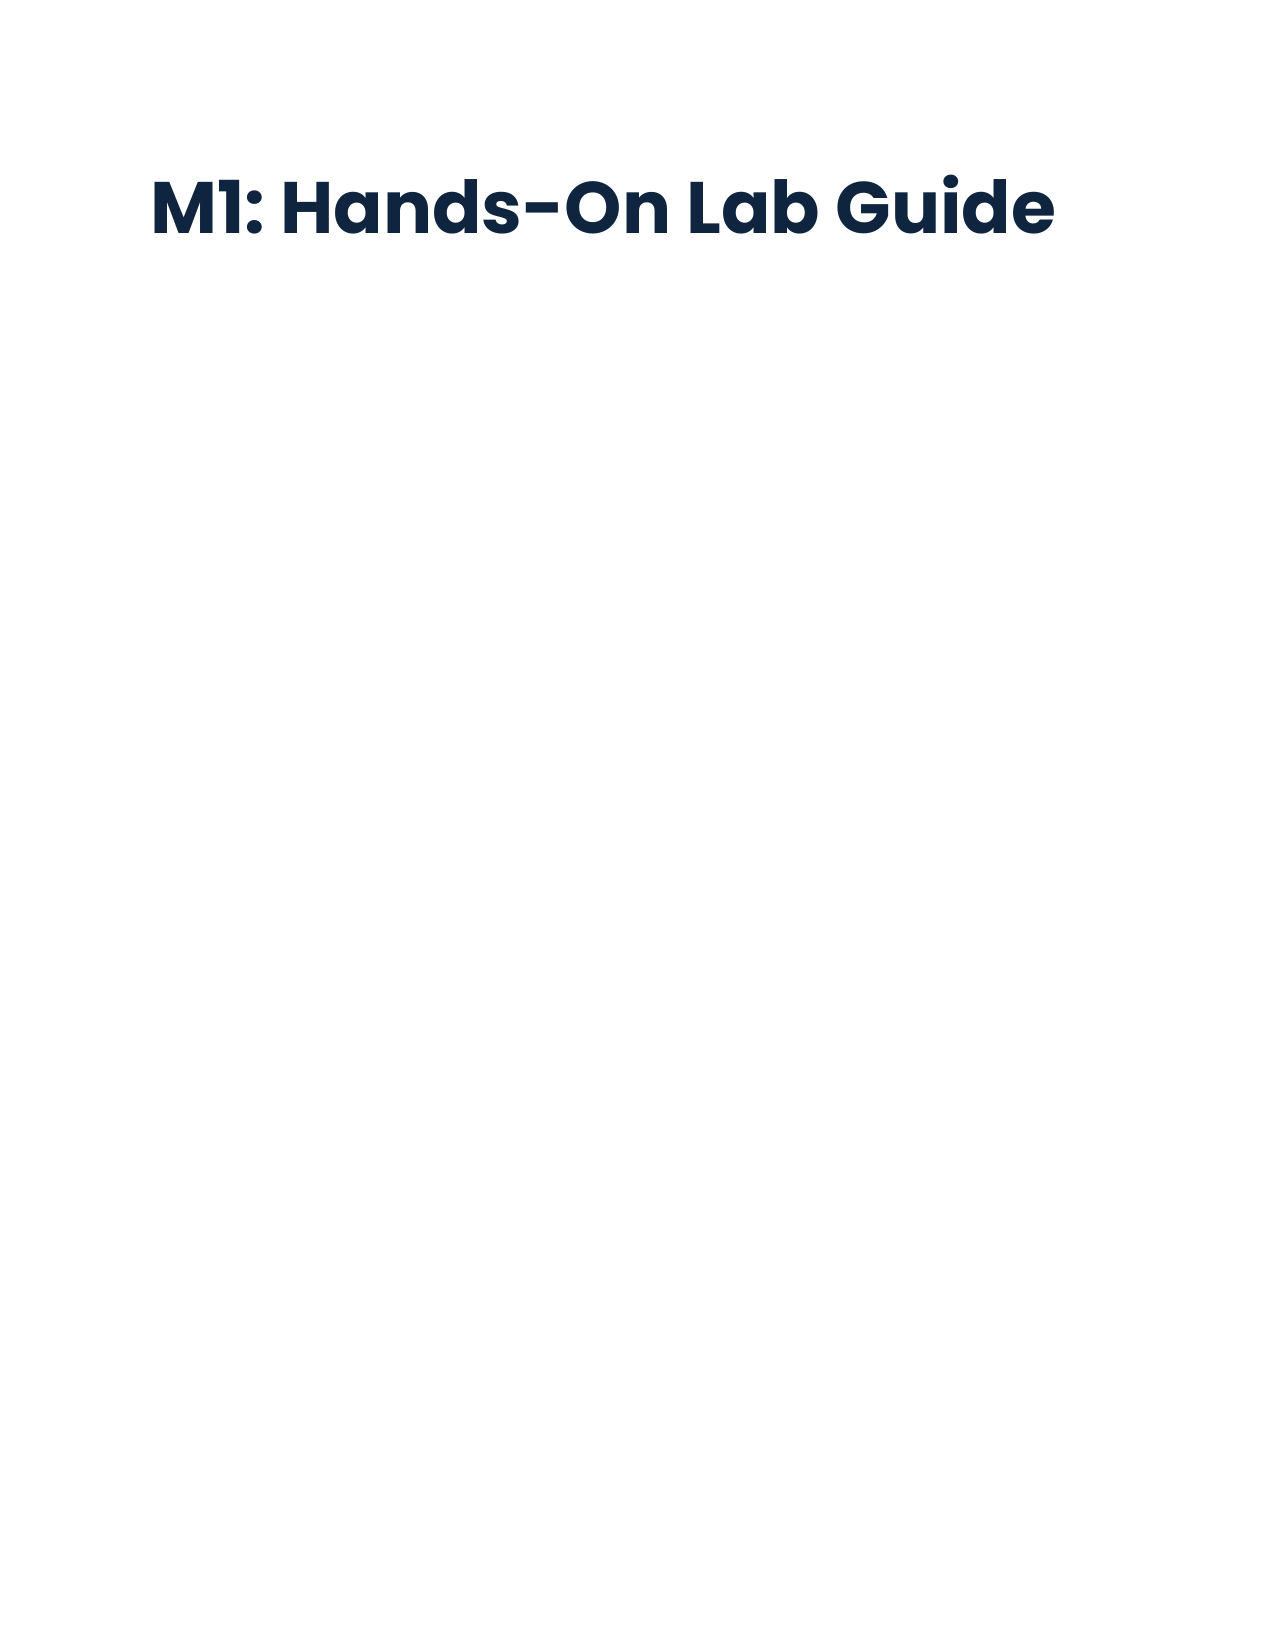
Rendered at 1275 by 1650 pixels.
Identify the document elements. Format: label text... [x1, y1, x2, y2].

title M1: Hands-On Lab Guide [150, 150, 1125, 259]
